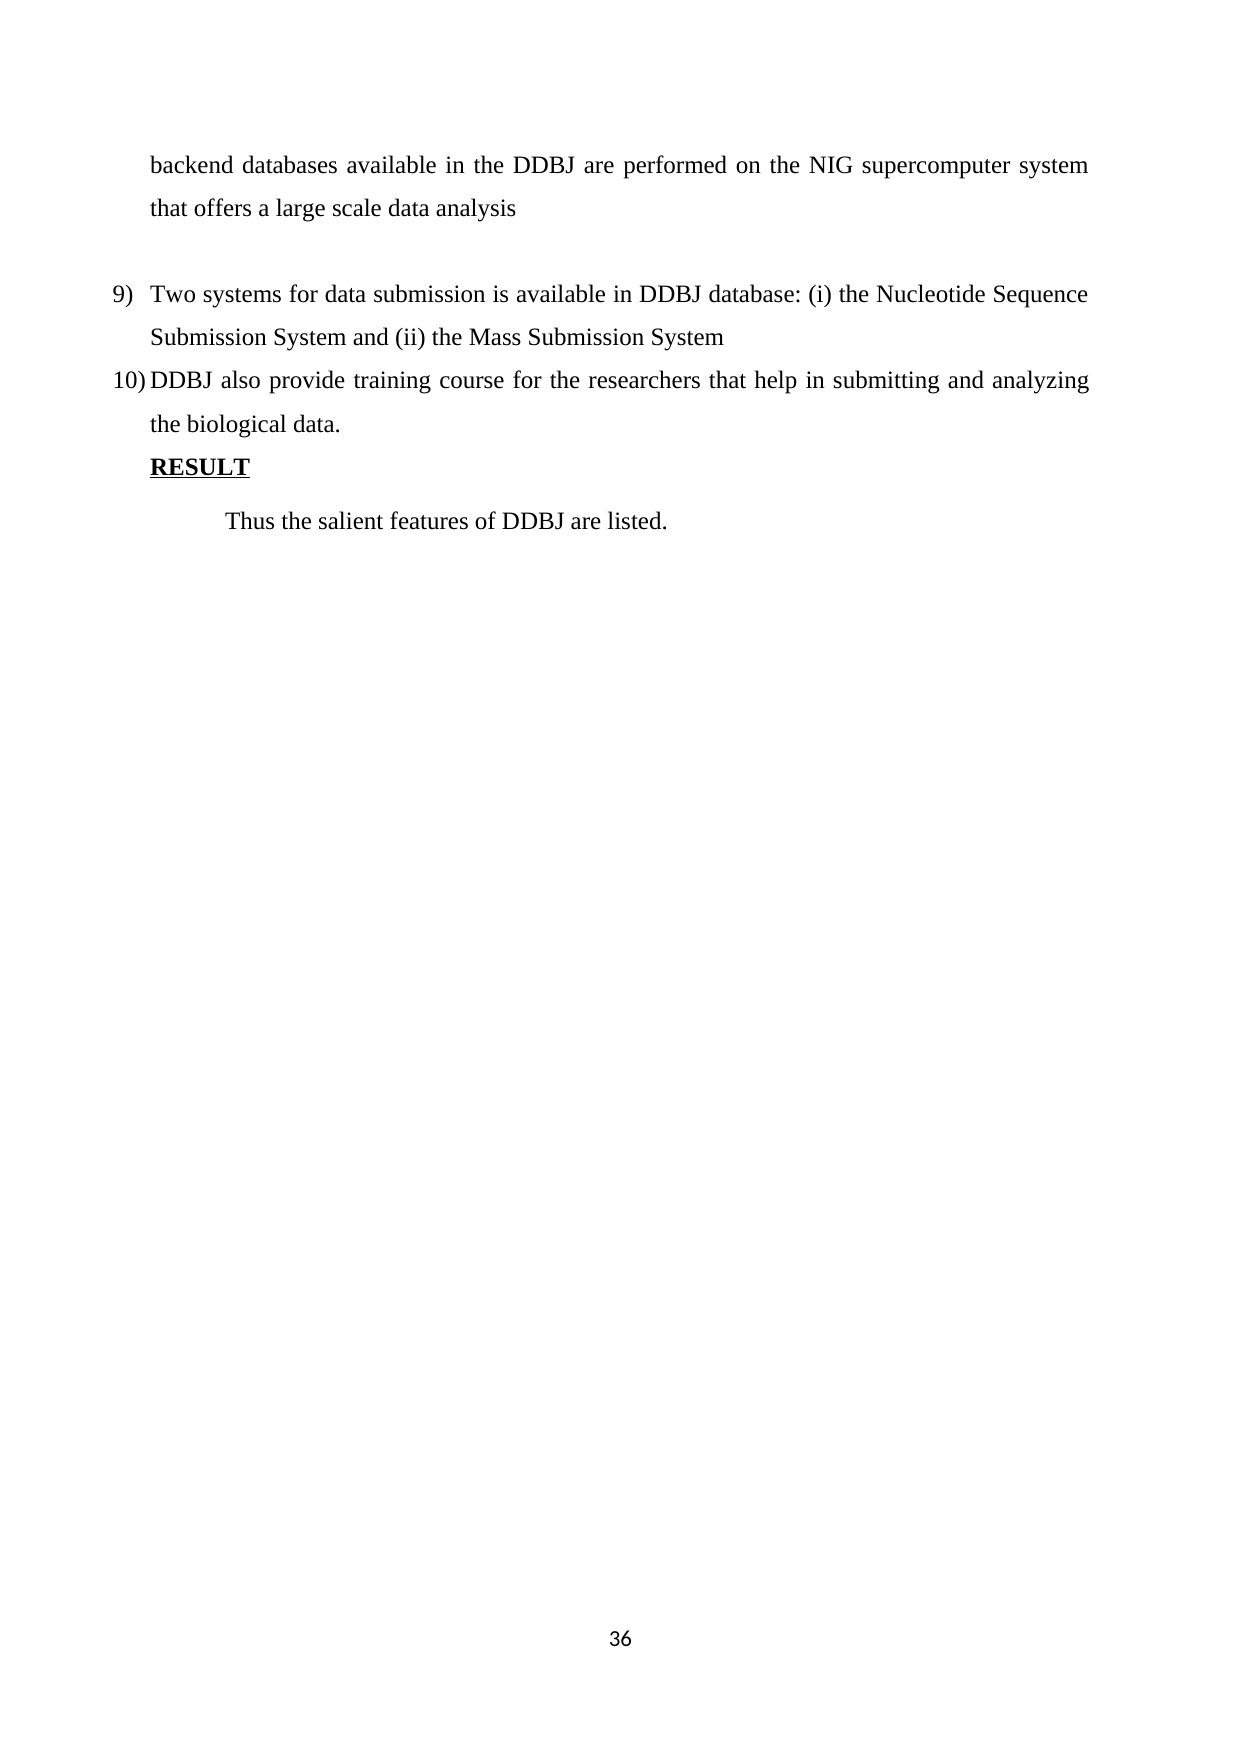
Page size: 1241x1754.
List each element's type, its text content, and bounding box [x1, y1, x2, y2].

list DDBJ also provide training course for the researchers that help in submitting and analyzing the biological data. [112, 366, 1090, 437]
text Thus the salient features of DDBJ are listed. [150, 506, 1090, 534]
text RESULT [150, 452, 1090, 481]
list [112, 150, 1090, 222]
list Two systems for data submission is available in DDBJ database: (i) the Nucleotide Sequence Submission System and (ii) the Mass Submission System [112, 279, 1090, 351]
